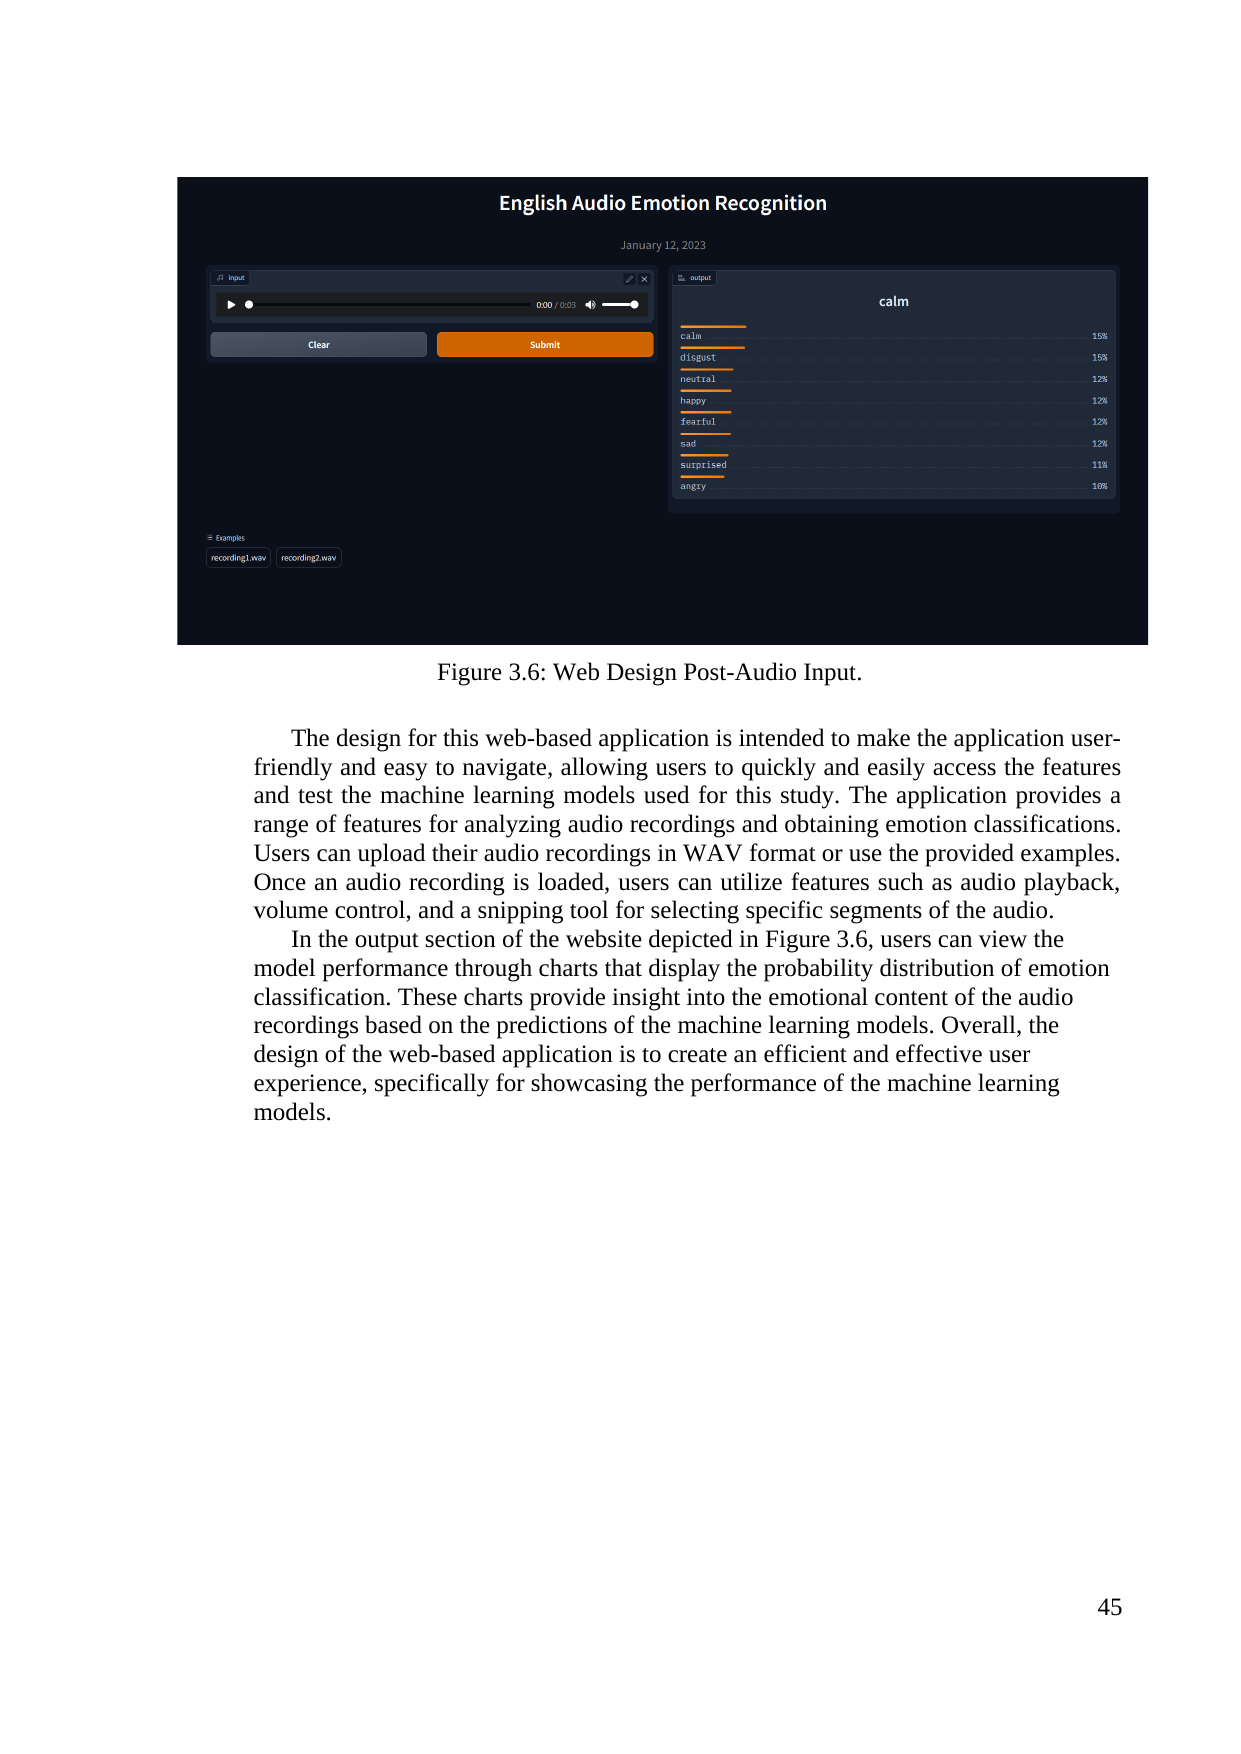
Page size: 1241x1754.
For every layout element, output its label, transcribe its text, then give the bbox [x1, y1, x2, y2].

picture [177, 177, 1149, 645]
text In the output section of the website depicted in Figure 3.6, users can view the model performance through charts that display the probability distribution of emotion classification. These charts provide insight into the emotional content of the audio recordings based on the predictions of the machine learning models. Overall, the design of the web-based application is to create an efficient and effective user experience, specifically for showcasing the performance of the machine learning models. [253, 924, 1122, 1125]
text The design for this web-based application is intended to make the application user-friendly and easy to navigate, allowing users to quickly and easily access the features and test the machine learning models used for this study. The application provides a range of features for analyzing audio recordings and obtaining emotion classifications. Users can upload their audio recordings in WAV format or use the provided examples. Once an audio recording is loaded, users can utilize features such as audio playback, volume control, and a snipping tool for selecting specific segments of the audio. [253, 723, 1122, 924]
text Figure 3.6: Web Design Post-Audio Input. [177, 657, 1122, 685]
